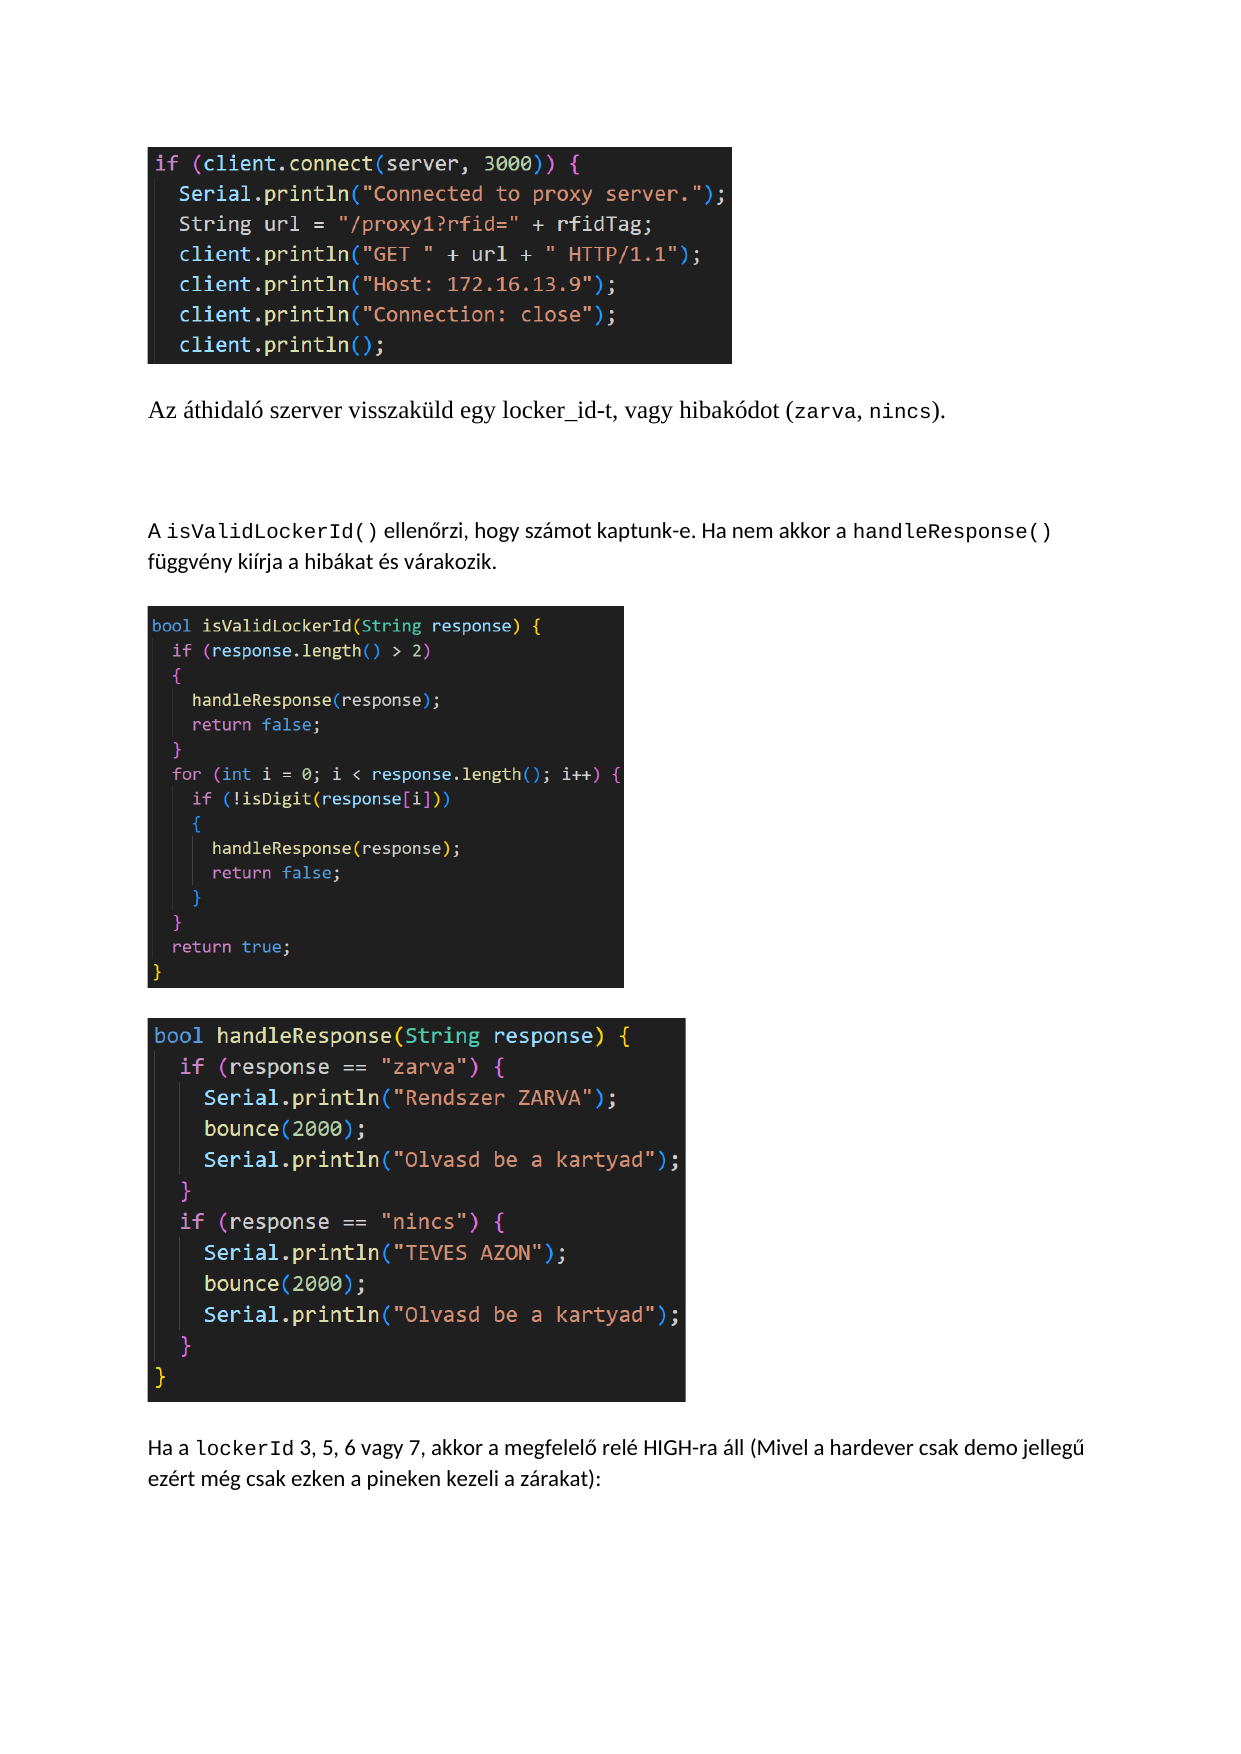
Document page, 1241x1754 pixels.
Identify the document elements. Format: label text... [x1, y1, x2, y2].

text Az áthidaló szerver visszaküld egy locker_id-t, vagy hibakódot (zarva, nincs). [148, 621, 1093, 650]
text A isValidLockerId() ellenőrzi, hogy számot kaptunk-e. Ha nem akkor a handleResponse() függvény kiírja a hibákat és várakozik. [148, 742, 1093, 801]
picture [227, 147, 727, 285]
picture [147, 373, 732, 590]
picture [147, 832, 624, 1214]
text Ezután a rfid azonosítót egy HTTP GET kérésben elküldi az áthidaló szervernek: [148, 313, 1093, 342]
